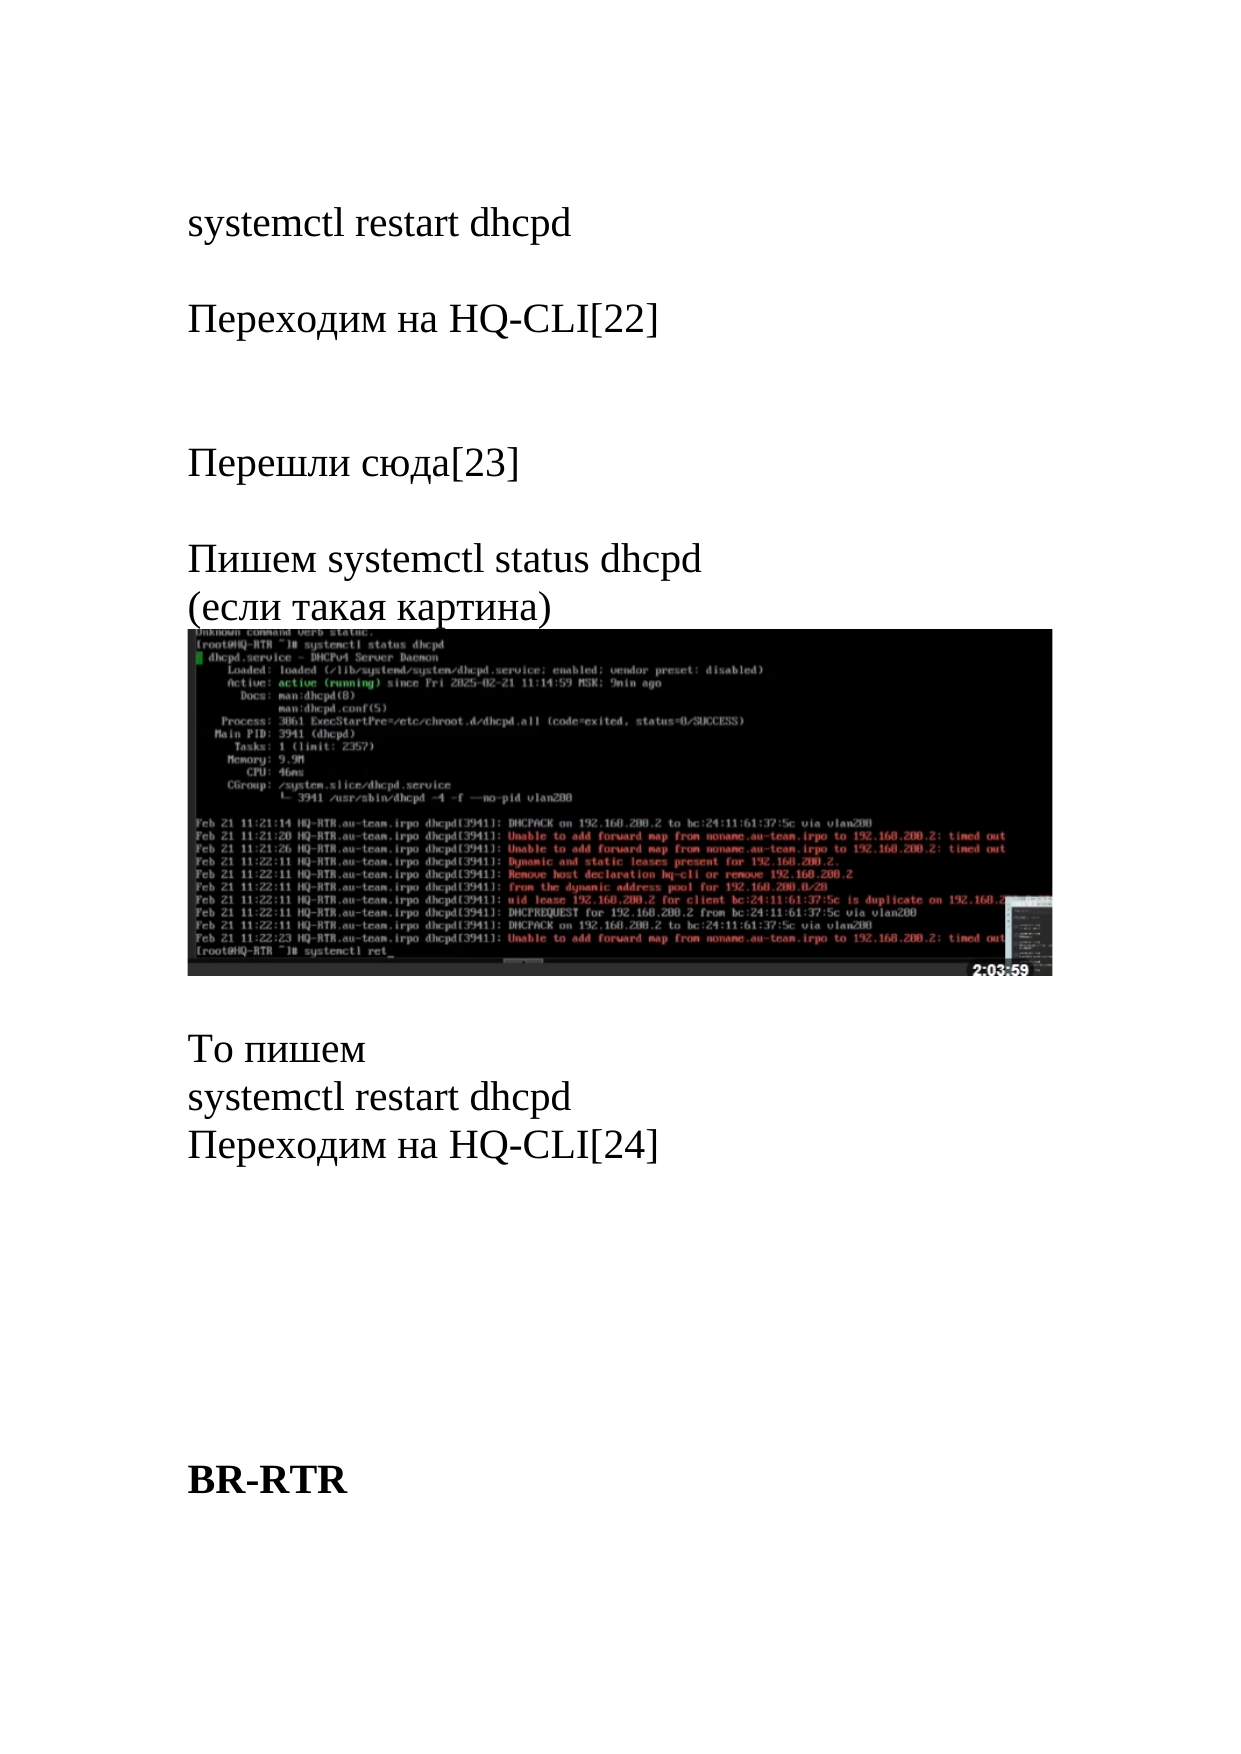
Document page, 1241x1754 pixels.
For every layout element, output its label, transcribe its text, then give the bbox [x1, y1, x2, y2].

picture [187, 629, 1053, 976]
text Пишем systemctl status dhcpd [187, 533, 1053, 581]
text BR-RTR [187, 1455, 1053, 1503]
text То пишем [187, 1023, 1053, 1071]
text Переходим на HQ-CLI[22] [187, 294, 1053, 342]
text Переходим на HQ-CLI[24] [187, 1119, 1053, 1167]
text (если такая картина) [187, 581, 1053, 629]
text Перешли сюда[23] [187, 437, 1053, 485]
text systemctl restart dhcpd [187, 1071, 1053, 1119]
text systemctl restart dhcpd [187, 198, 1053, 246]
